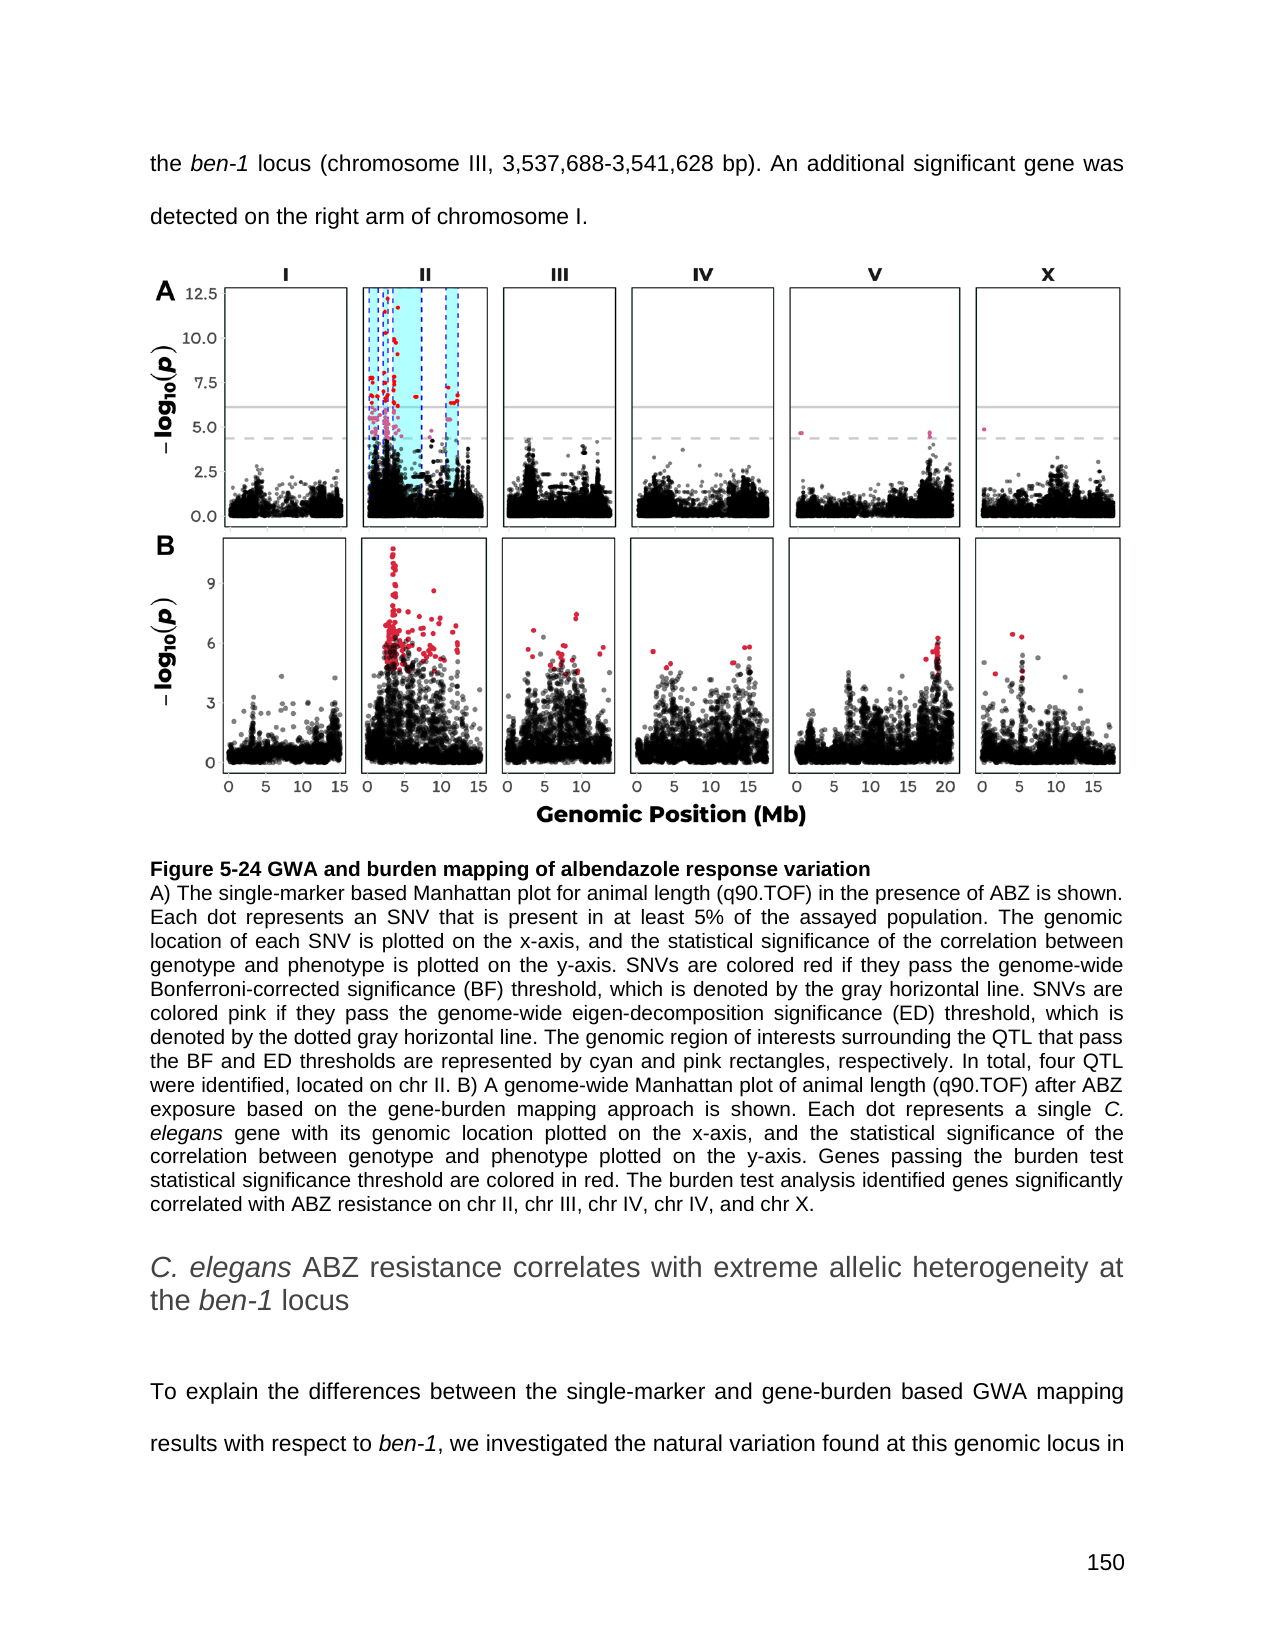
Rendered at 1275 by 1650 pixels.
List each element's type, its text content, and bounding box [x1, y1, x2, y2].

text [150, 1378, 1125, 1457]
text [150, 150, 1125, 229]
text A) The single-marker based Manhattan plot for animal length (q90.TOF) in the presence of ABZ is shown. Each dot represents an SNV that is present in at least 5% of the assayed population. The genomic location of each SNV is plotted on the x-axis, and the statistical significance of the correlation between genotype and phenotype is plotted on the y-axis. SNVs are colored red if they pass the genome-wide Bonferroni-corrected significance (BF) threshold, which is denoted by the gray horizontal line. SNVs are colored pink if they pass the genome-wide eigen-decomposition significance (ED) threshold, which is denoted by the dotted gray horizontal line. The genomic region of interests surrounding the QTL that pass the BF and ED thresholds are represented by cyan and pink rectangles, respectively. In total, four QTL were identified, located on chr II. B) A genome-wide Manhattan plot of animal length (q90.TOF) after ABZ exposure based on the gene-burden mapping approach is shown. Each dot represents a single C. elegans gene with its genomic location plotted on the x-axis, and the statistical significance of the correlation between genotype and phenotype plotted on the y-axis. Genes passing the burden test statistical significance threshold are colored in red. The burden test analysis identified genes significantly correlated with ABZ resistance on chr II, chr III, chr IV, chr IV, and chr X. [150, 881, 1125, 1216]
picture [150, 255, 1125, 831]
text Figure 5-1 GWA and burden mapping of albendazole response variation [150, 857, 1125, 881]
subtitle C. elegans ABZ resistance correlates with extreme allelic heterogeneity at the ben-1 locus [150, 1249, 1125, 1317]
